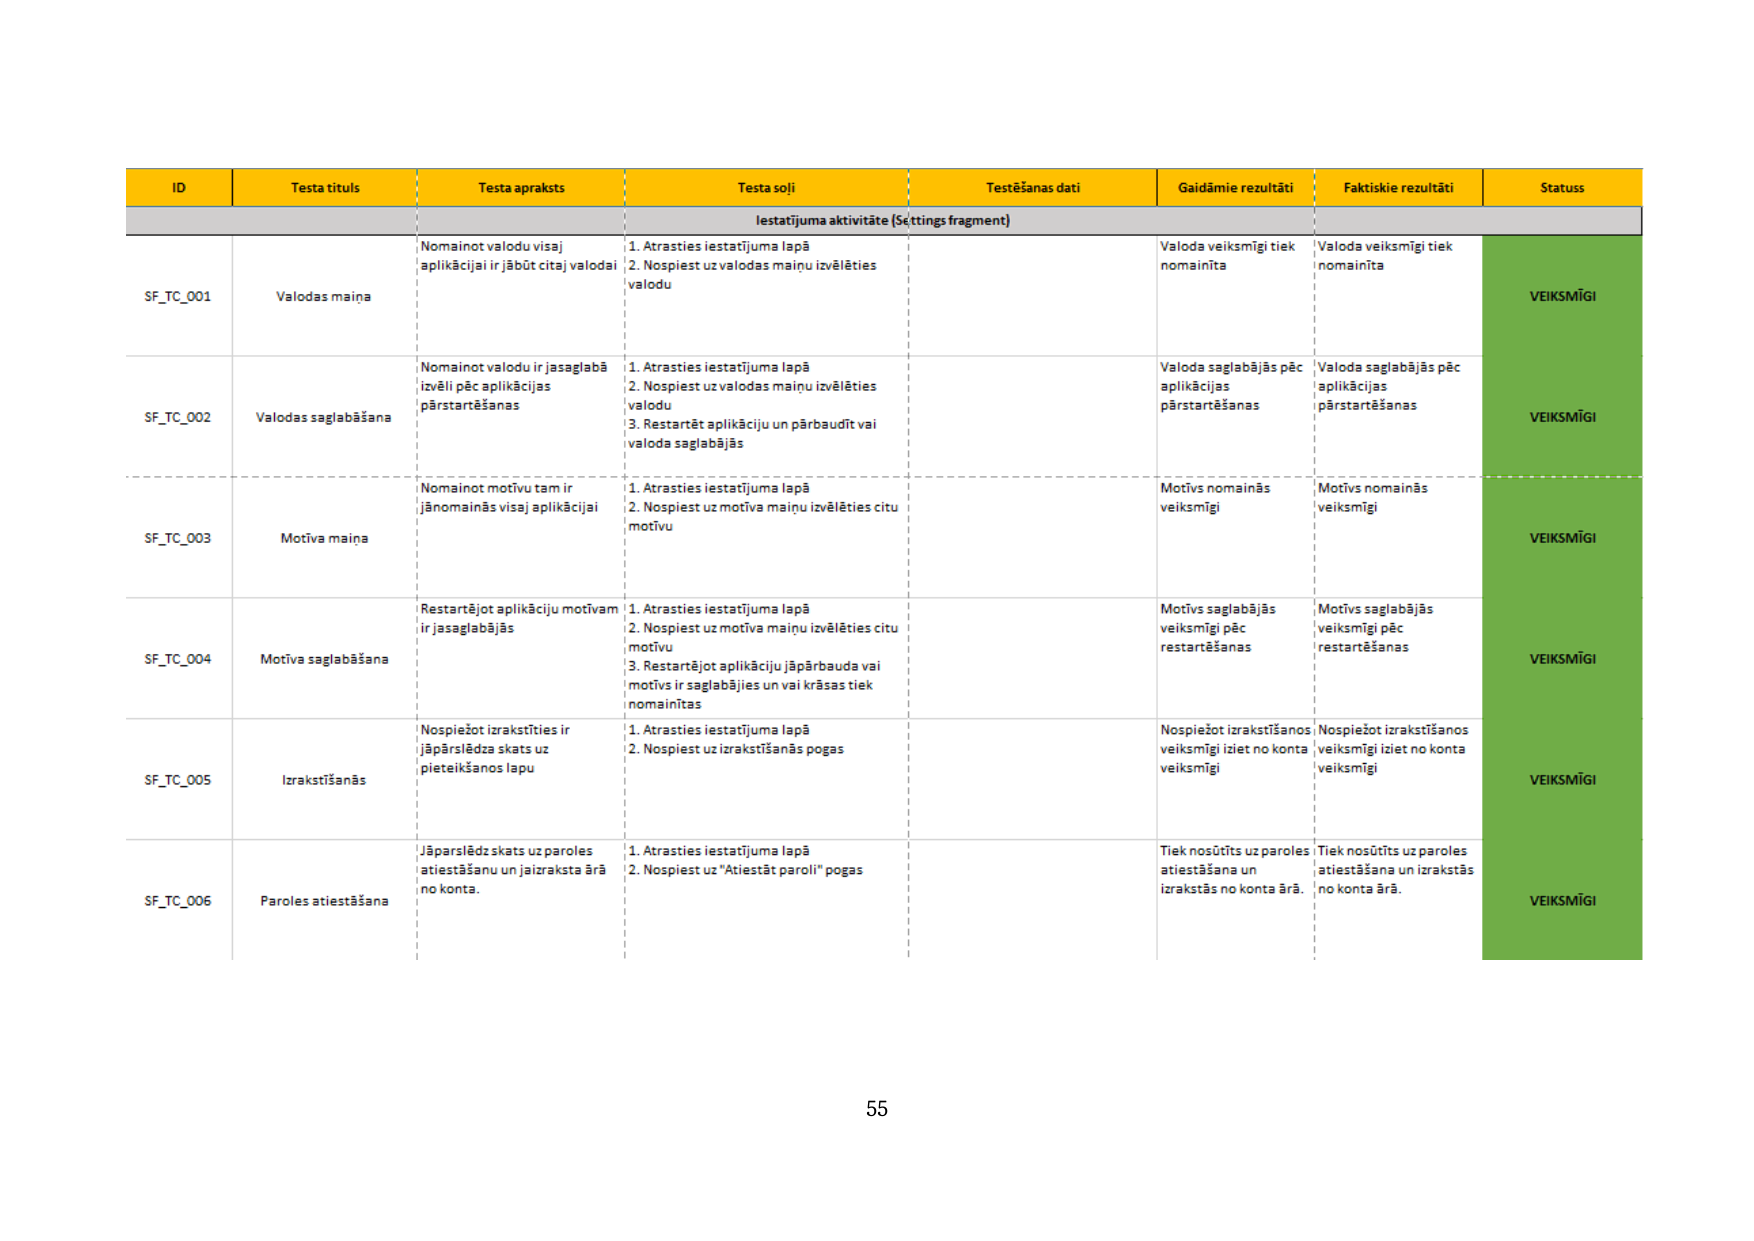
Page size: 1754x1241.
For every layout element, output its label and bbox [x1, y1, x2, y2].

picture [126, 168, 1644, 960]
